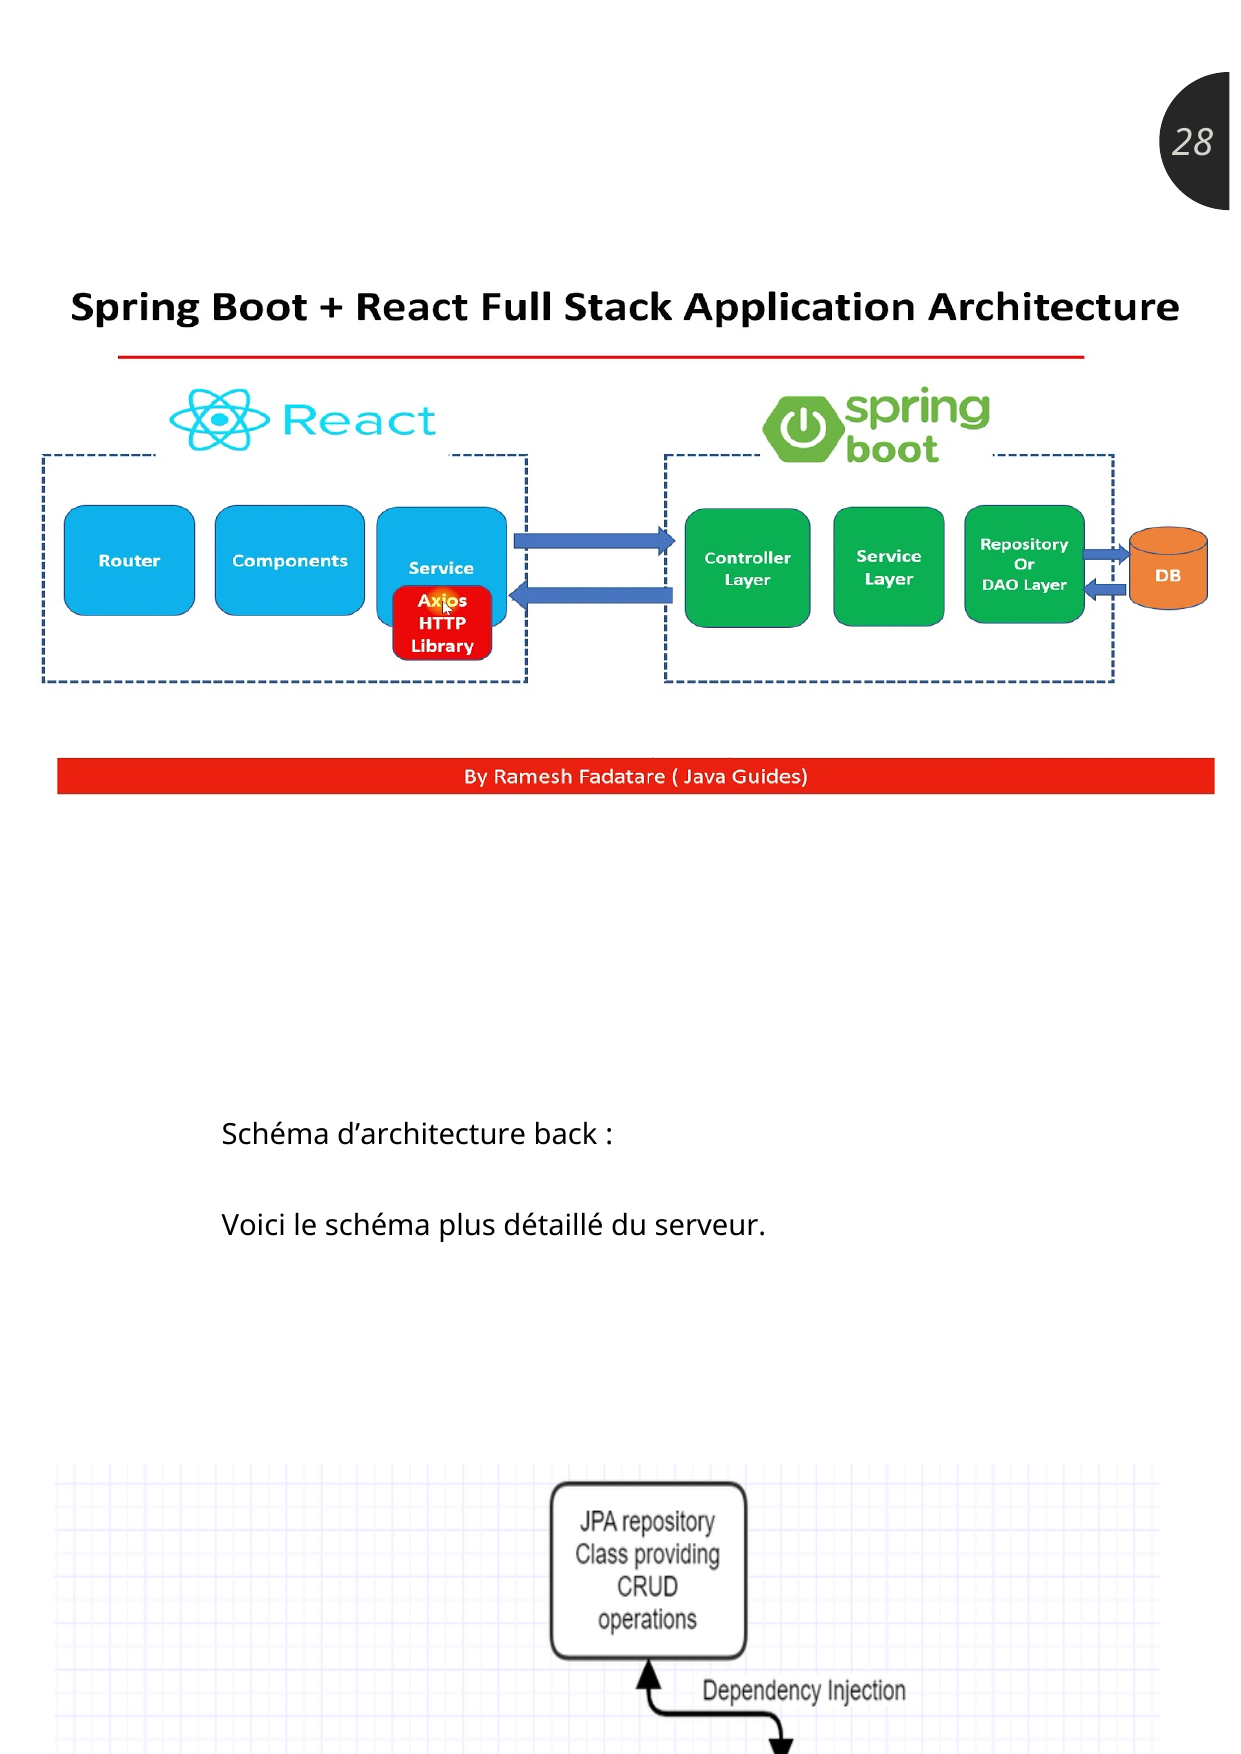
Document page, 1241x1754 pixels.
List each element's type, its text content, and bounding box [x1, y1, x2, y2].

text Voici le schéma plus détaillé du serveur. [148, 1204, 1092, 1244]
text Schéma d’architecture back : [148, 1113, 1092, 1153]
picture [35, 236, 1215, 807]
picture [54, 1464, 1161, 1754]
